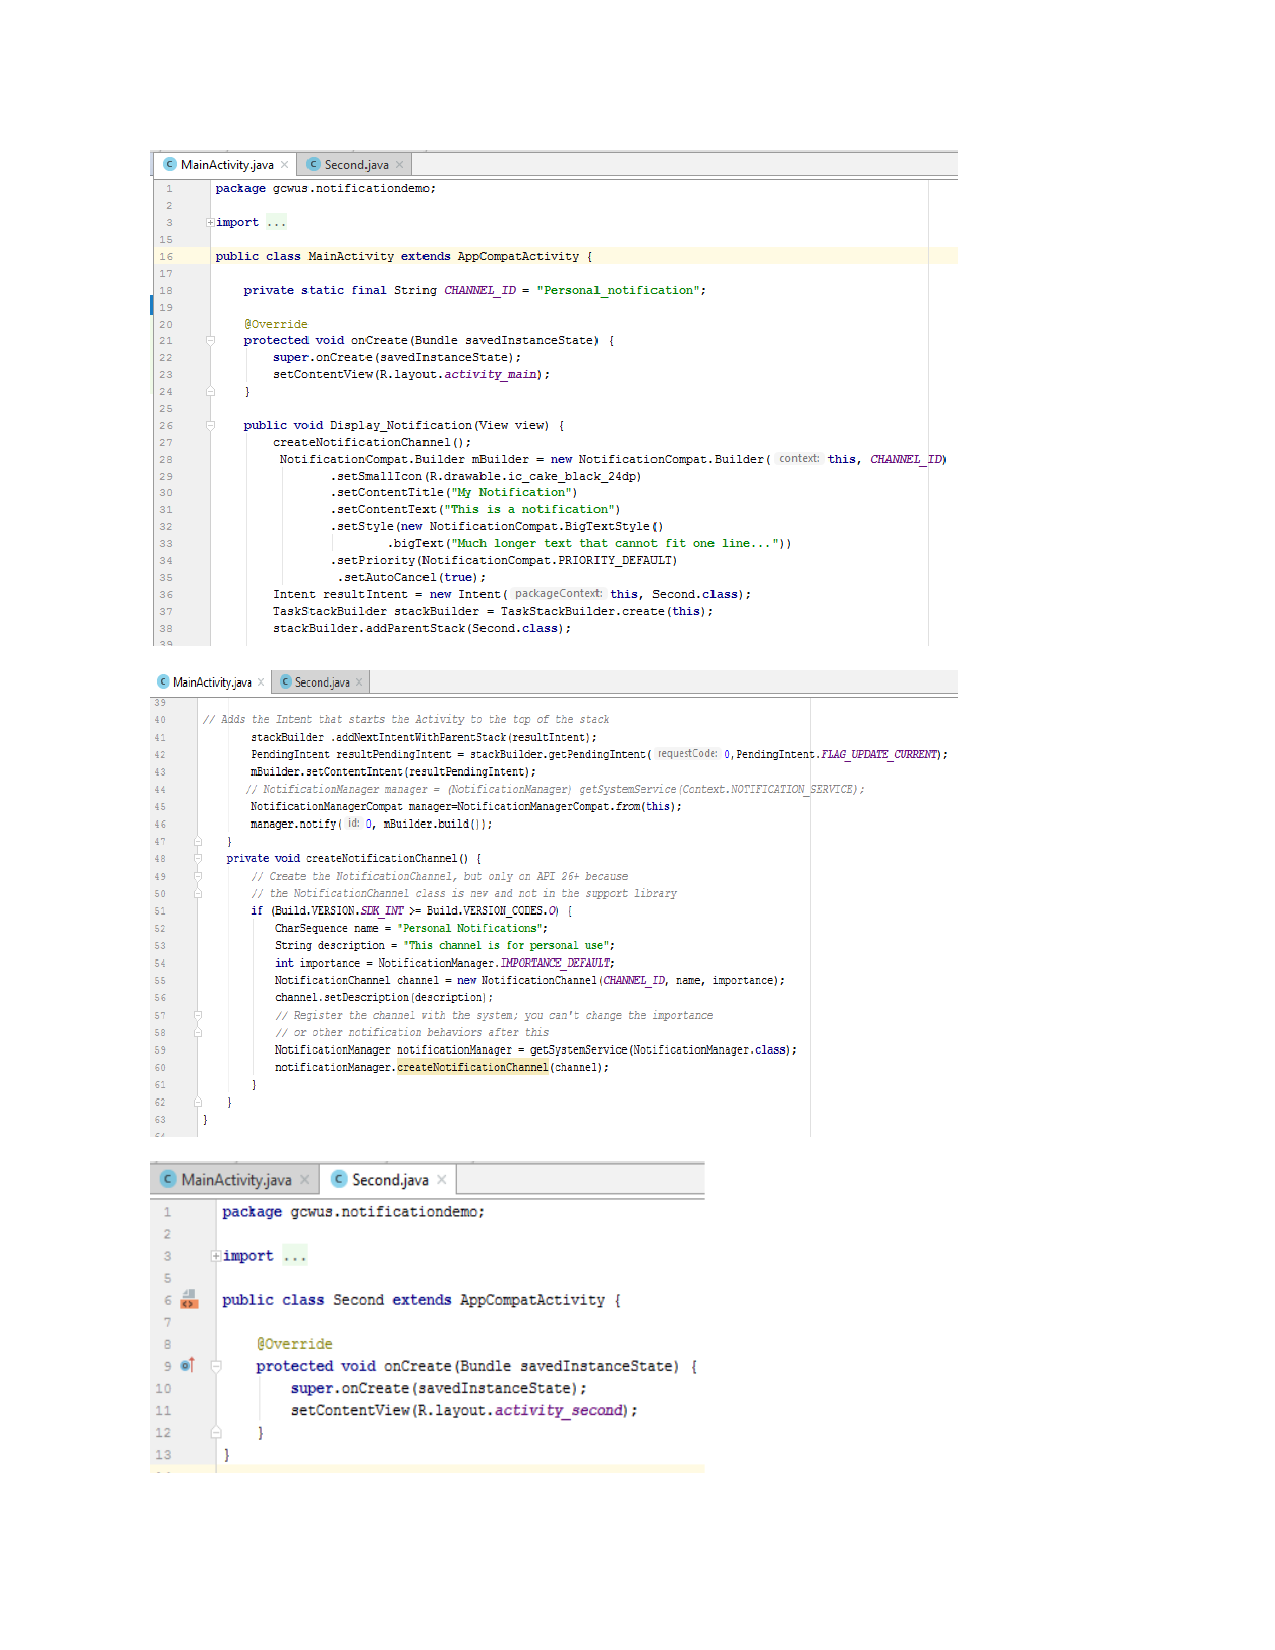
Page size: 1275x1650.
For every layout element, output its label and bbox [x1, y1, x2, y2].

picture [150, 150, 958, 646]
picture [150, 1161, 705, 1473]
picture [150, 670, 958, 1137]
